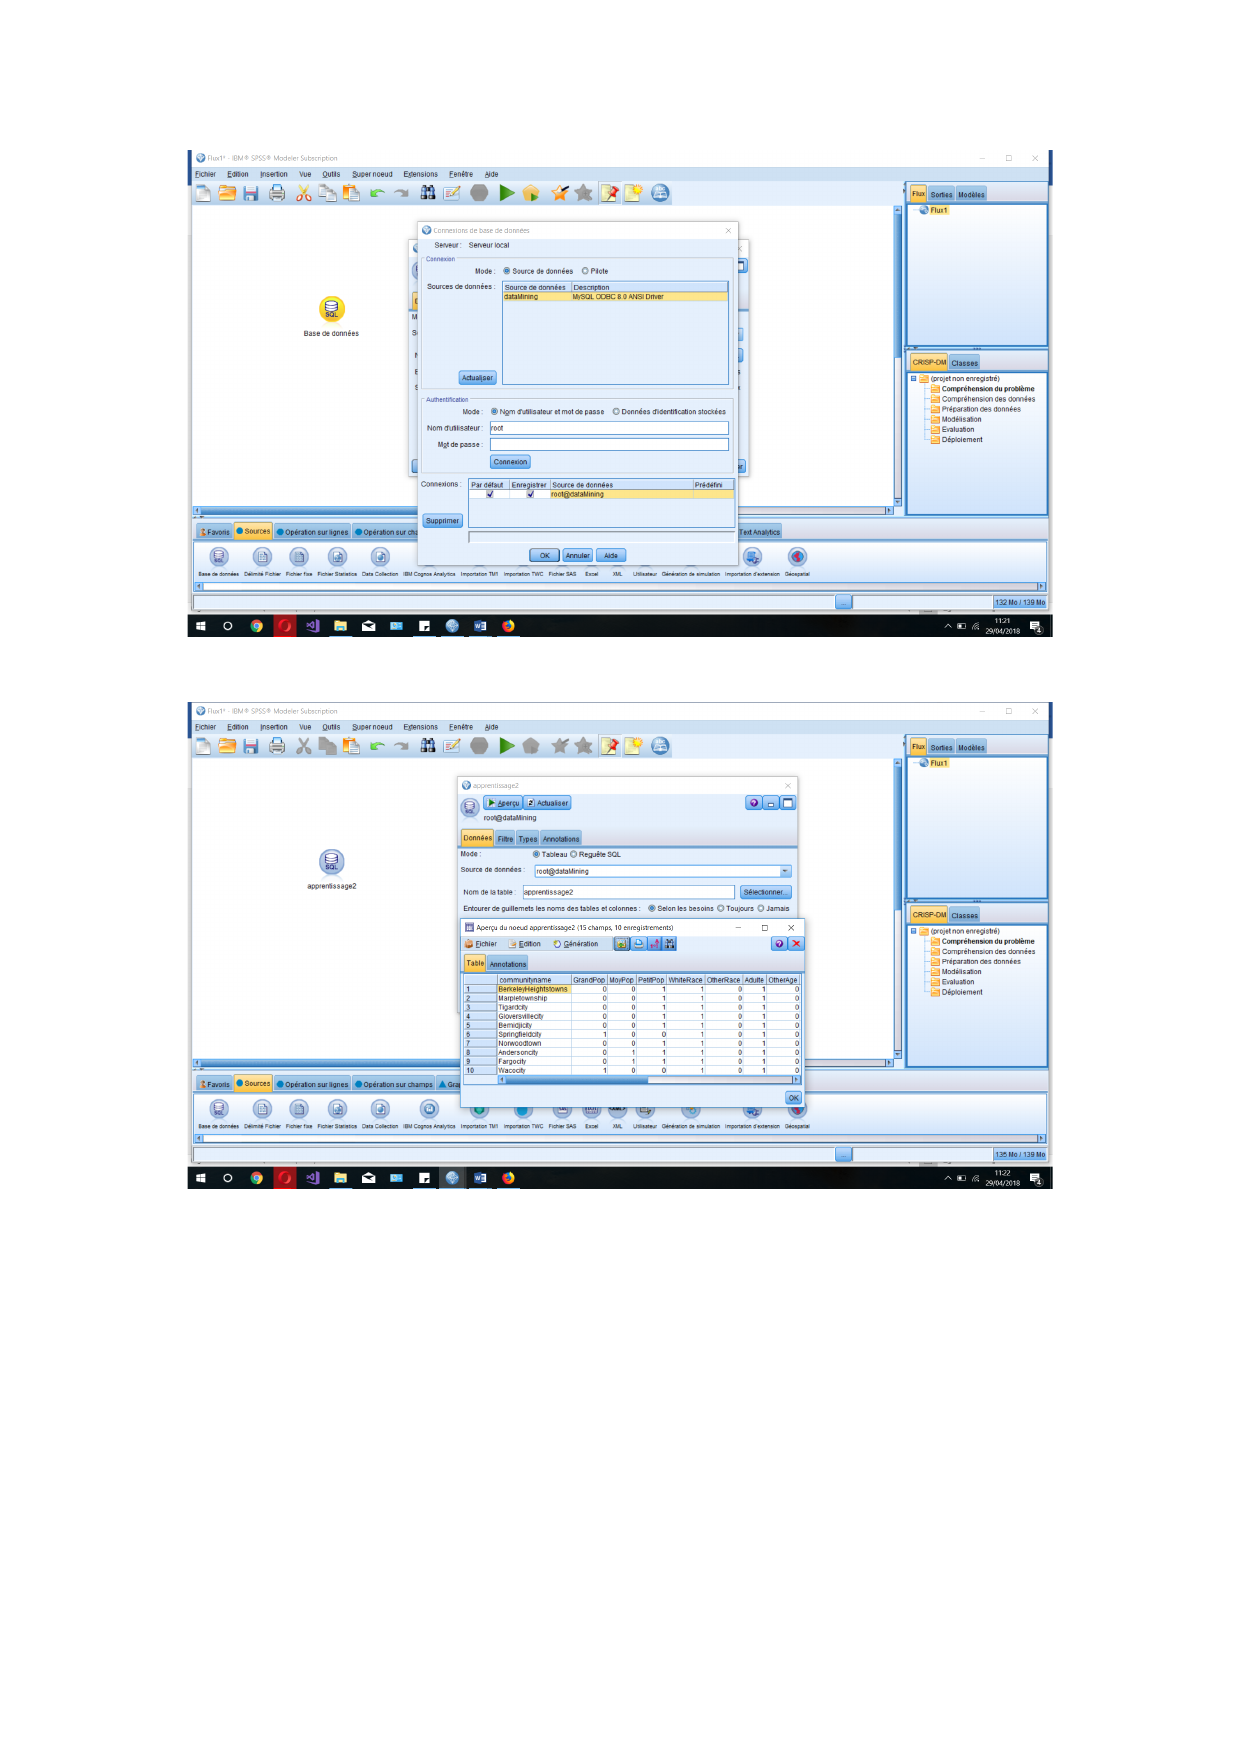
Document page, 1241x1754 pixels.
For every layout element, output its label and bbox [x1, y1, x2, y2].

picture [187, 702, 1053, 1189]
picture [187, 150, 1053, 637]
